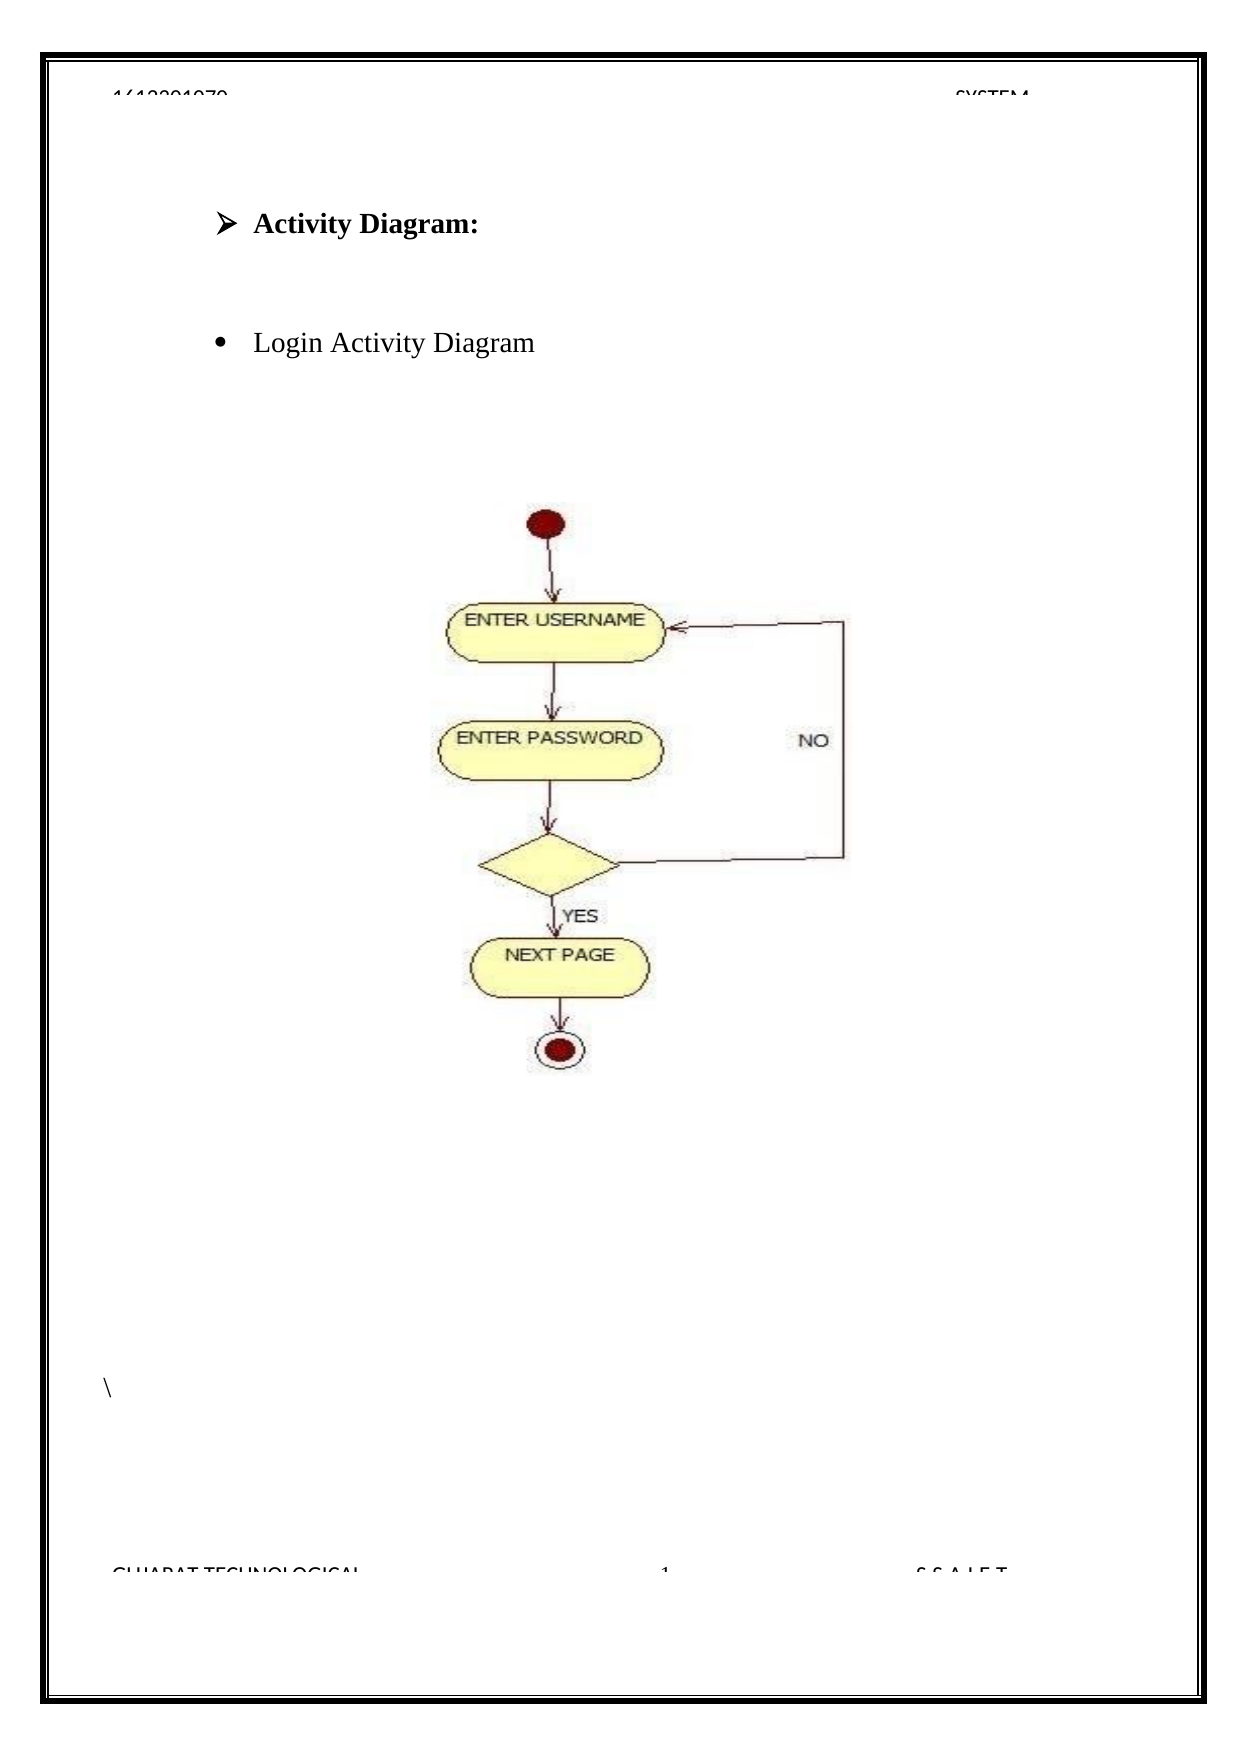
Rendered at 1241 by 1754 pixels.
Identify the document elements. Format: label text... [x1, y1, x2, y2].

list Login Activity Diagram [215, 325, 1197, 359]
text \ [103, 1370, 1197, 1403]
picture [430, 502, 853, 1076]
list Activity Diagram: [215, 206, 1197, 240]
